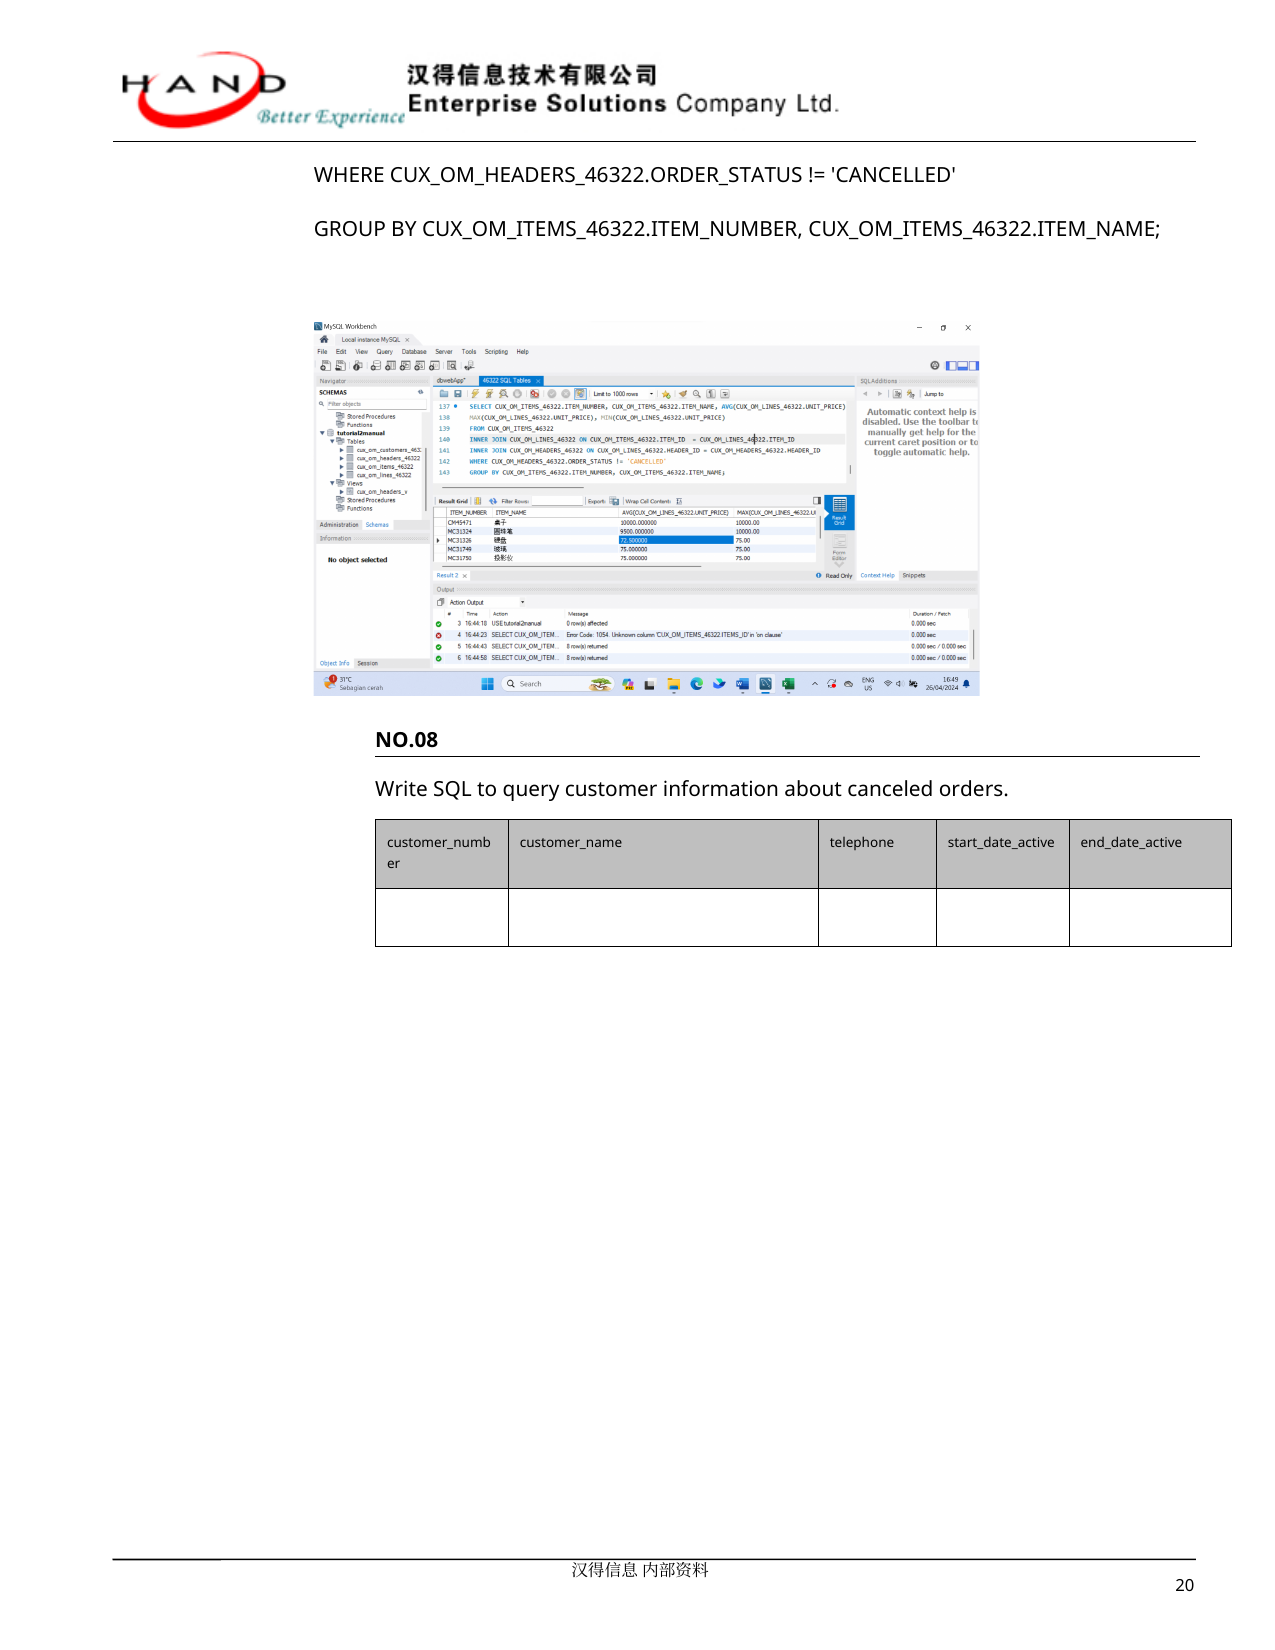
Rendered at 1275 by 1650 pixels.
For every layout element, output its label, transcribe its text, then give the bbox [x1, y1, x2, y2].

table_cell [937, 889, 1069, 946]
picture [313, 321, 980, 696]
text GROUP BY CUX_OM_ITEMS_46322.ITEM_NUMBER, CUX_OM_ITEMS_46322.ITEM_NAME; [313, 214, 1200, 242]
table_cell [376, 889, 508, 946]
table_cell [509, 889, 818, 946]
picture [112, 45, 844, 137]
table_header customer_number [376, 820, 508, 888]
table_header telephone [819, 820, 936, 888]
table_header start_date_active [937, 820, 1069, 888]
text Write SQL to query customer information about canceled orders. [375, 774, 1200, 802]
table_cell [1070, 889, 1231, 946]
table_cell [819, 889, 936, 946]
text WHERE CUX_OM_HEADERS_46322.ORDER_STATUS != 'CANCELLED' [313, 161, 1200, 189]
table_header end_date_active [1070, 820, 1231, 888]
table_header customer_name [509, 820, 818, 888]
subtitle NO.08 [375, 725, 1200, 756]
